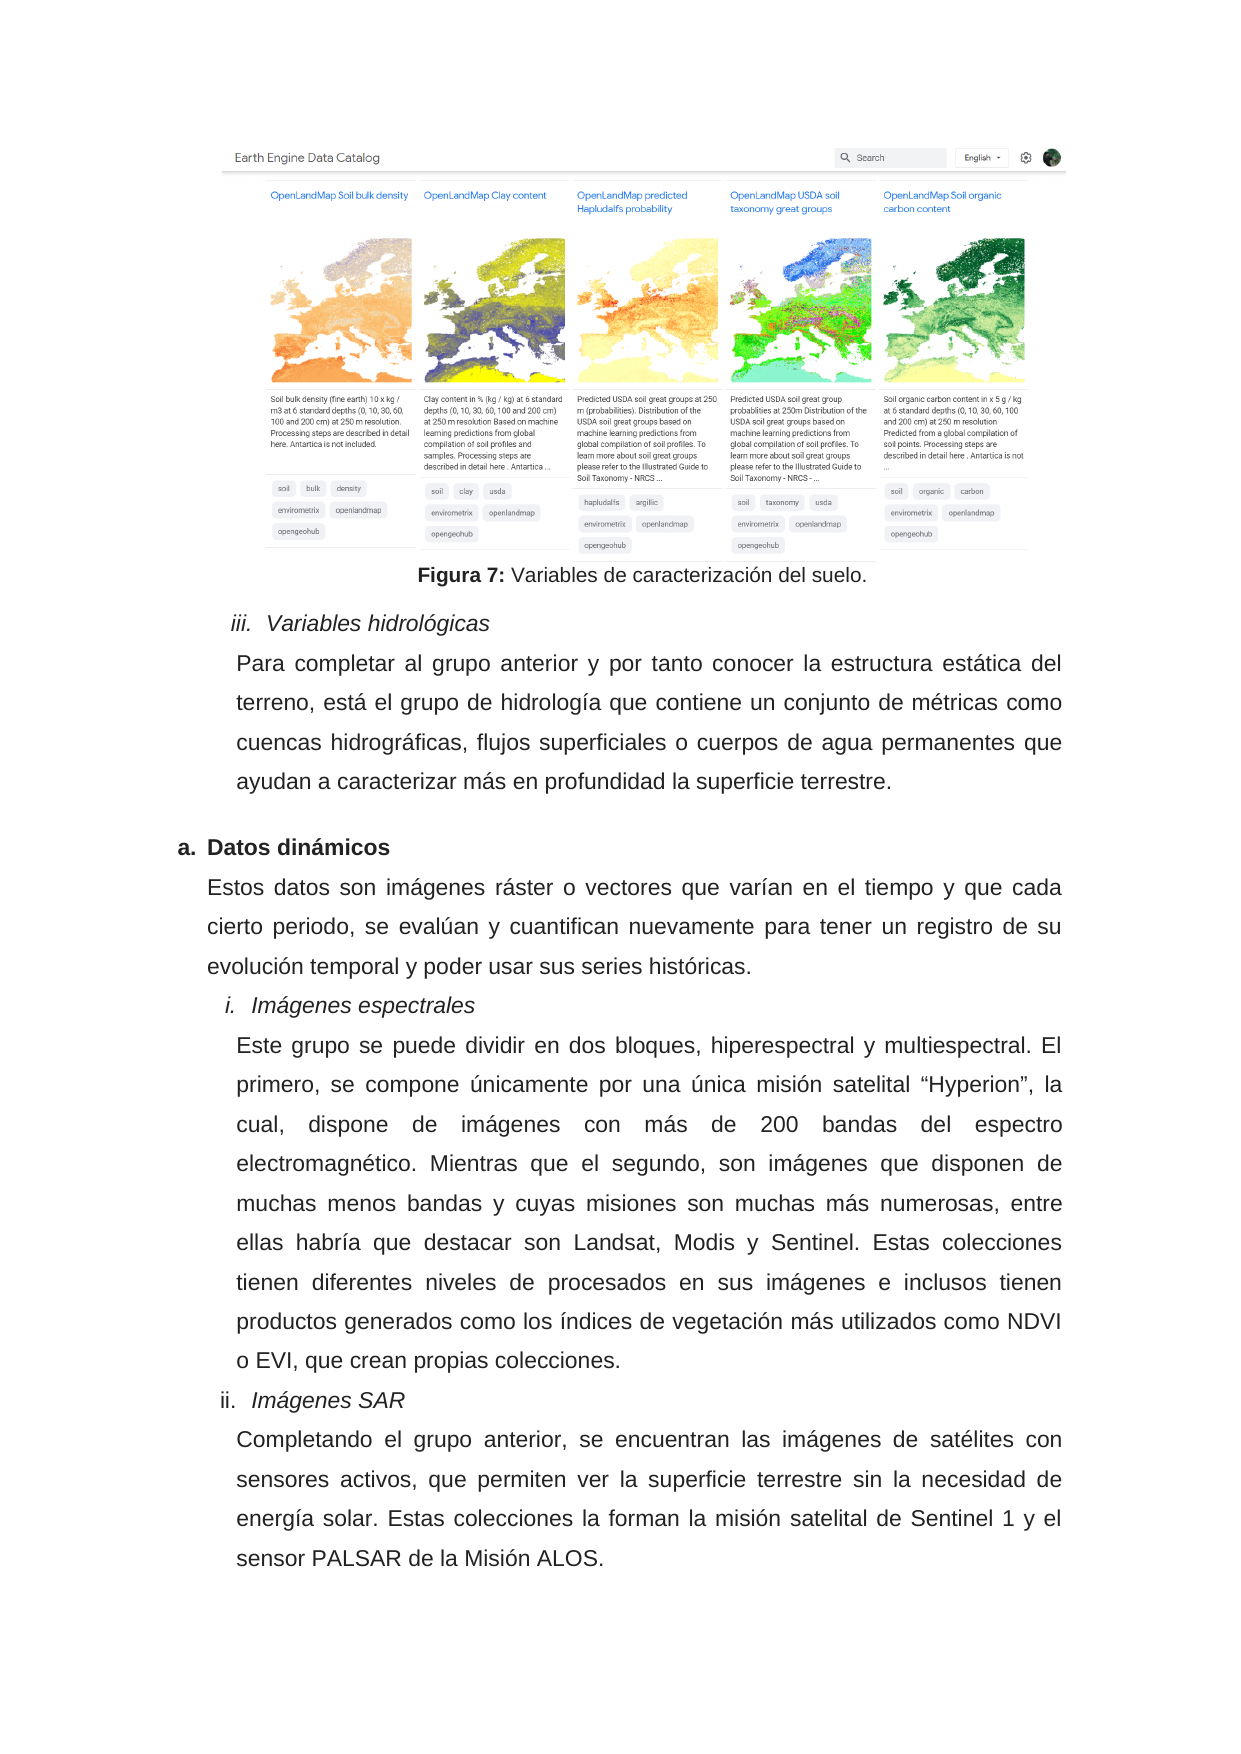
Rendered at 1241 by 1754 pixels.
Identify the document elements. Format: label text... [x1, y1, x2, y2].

list Imágenes espectrales [236, 992, 1063, 1018]
list Imágenes SAR [236, 1387, 1063, 1413]
list Completando el grupo anterior, se encuentran las imágenes de satélites con sensores activos, que permiten ver la superficie terrestre sin la necesidad de energía solar. Estas colecciones la forman la misión satelital de Sentinel 1 y el sensor PALSAR de la Misión ALOS. [236, 1426, 1063, 1571]
list Este grupo se puede dividir en dos bloques, hiperespectral y multiespectral. El primero, se compone únicamente por una única misión satelital “Hyperion”, la cual, dispone de imágenes con más de 200 bandas del espectro electromagnético. Mientras que el segundo, son imágenes que disponen de muchas menos bandas y cuyas misiones son muchas más numerosas, entre ellas habría que destacar son Landsat, Modis y Sentinel. Estas colecciones tienen diferentes niveles de procesados en sus imágenes e inclusos tienen productos generados como los índices de vegetación más utilizados como NDVI o EVI, que crean propias colecciones. [236, 1032, 1063, 1374]
list Datos dinámicos [177, 834, 1063, 861]
picture [221, 147, 1066, 563]
list Para completar al grupo anterior y por tanto conocer la estructura estática del terreno, está el grupo de hidrología que contiene un conjunto de métricas como cuencas hidrográficas, flujos superficiales o cuerpos de agua permanentes que ayudan a caracterizar más en profundidad la superficie terrestre. [236, 650, 1063, 795]
list Variables hidrológicas [252, 610, 1063, 637]
list Estos datos son imágenes ráster o vectores que varían en el tiempo y que cada cierto periodo, se evalúan y cuantifican nuevamente para tener un registro de su evolución temporal y poder usar sus series históricas. [207, 874, 1063, 979]
text Figura 7: Variables de caracterización del suelo. [177, 562, 1063, 586]
